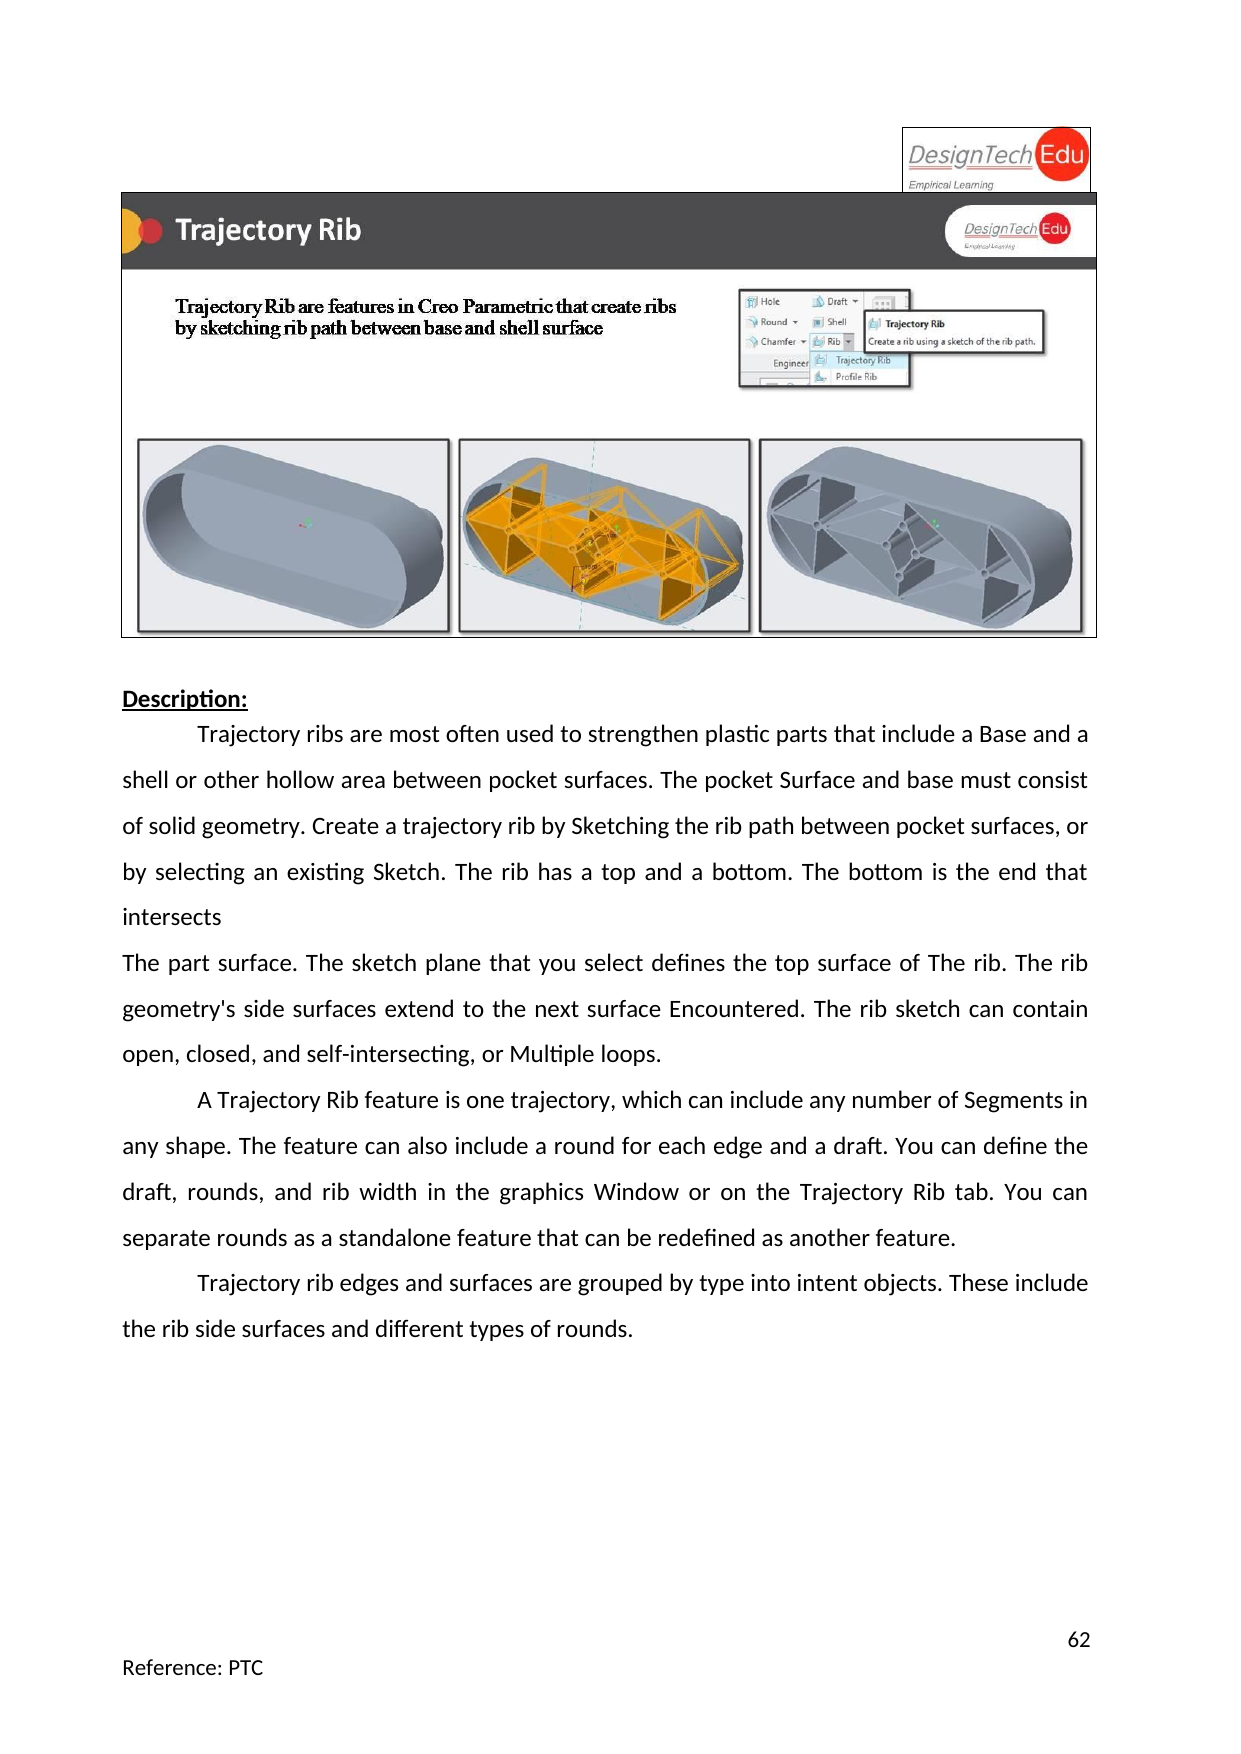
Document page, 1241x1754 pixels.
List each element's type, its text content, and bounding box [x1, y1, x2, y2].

picture [122, 193, 1096, 637]
subtitle Description: [122, 683, 1167, 714]
text Trajectory ribs are most often used to strengthen plastic parts that include a Base and a shell or other hollow area between pocket surfaces. The pocket Surface and base must consist of solid geometry. Create a trajectory rib by Sketching the rib path between pocket surfaces, or by selecting an existing Sketch. The rib has a top and a bottom. The bottom is the end that intersects [122, 718, 1090, 932]
text A Trajectory Rib feature is one trajectory, which can include any number of Segments in any shape. The feature can also include a round for each edge and a draft. You can define the draft, rounds, and rib width in the graphics Window or on the Trajectory Rib tab. You can separate rounds as a standalone feature that can be redefined as another feature. [122, 1084, 1090, 1252]
picture [903, 128, 1090, 192]
text The part surface. The sketch plane that you select defines the top surface of The rib. The rib geometry's side surfaces extend to the next surface Encountered. The rib sketch can contain open, closed, and self-intersecting, or Multiple loops. [122, 947, 1090, 1069]
text Trajectory rib edges and surfaces are grouped by type into intent objects. These include the rib side surfaces and different types of rounds. [122, 1267, 1090, 1344]
